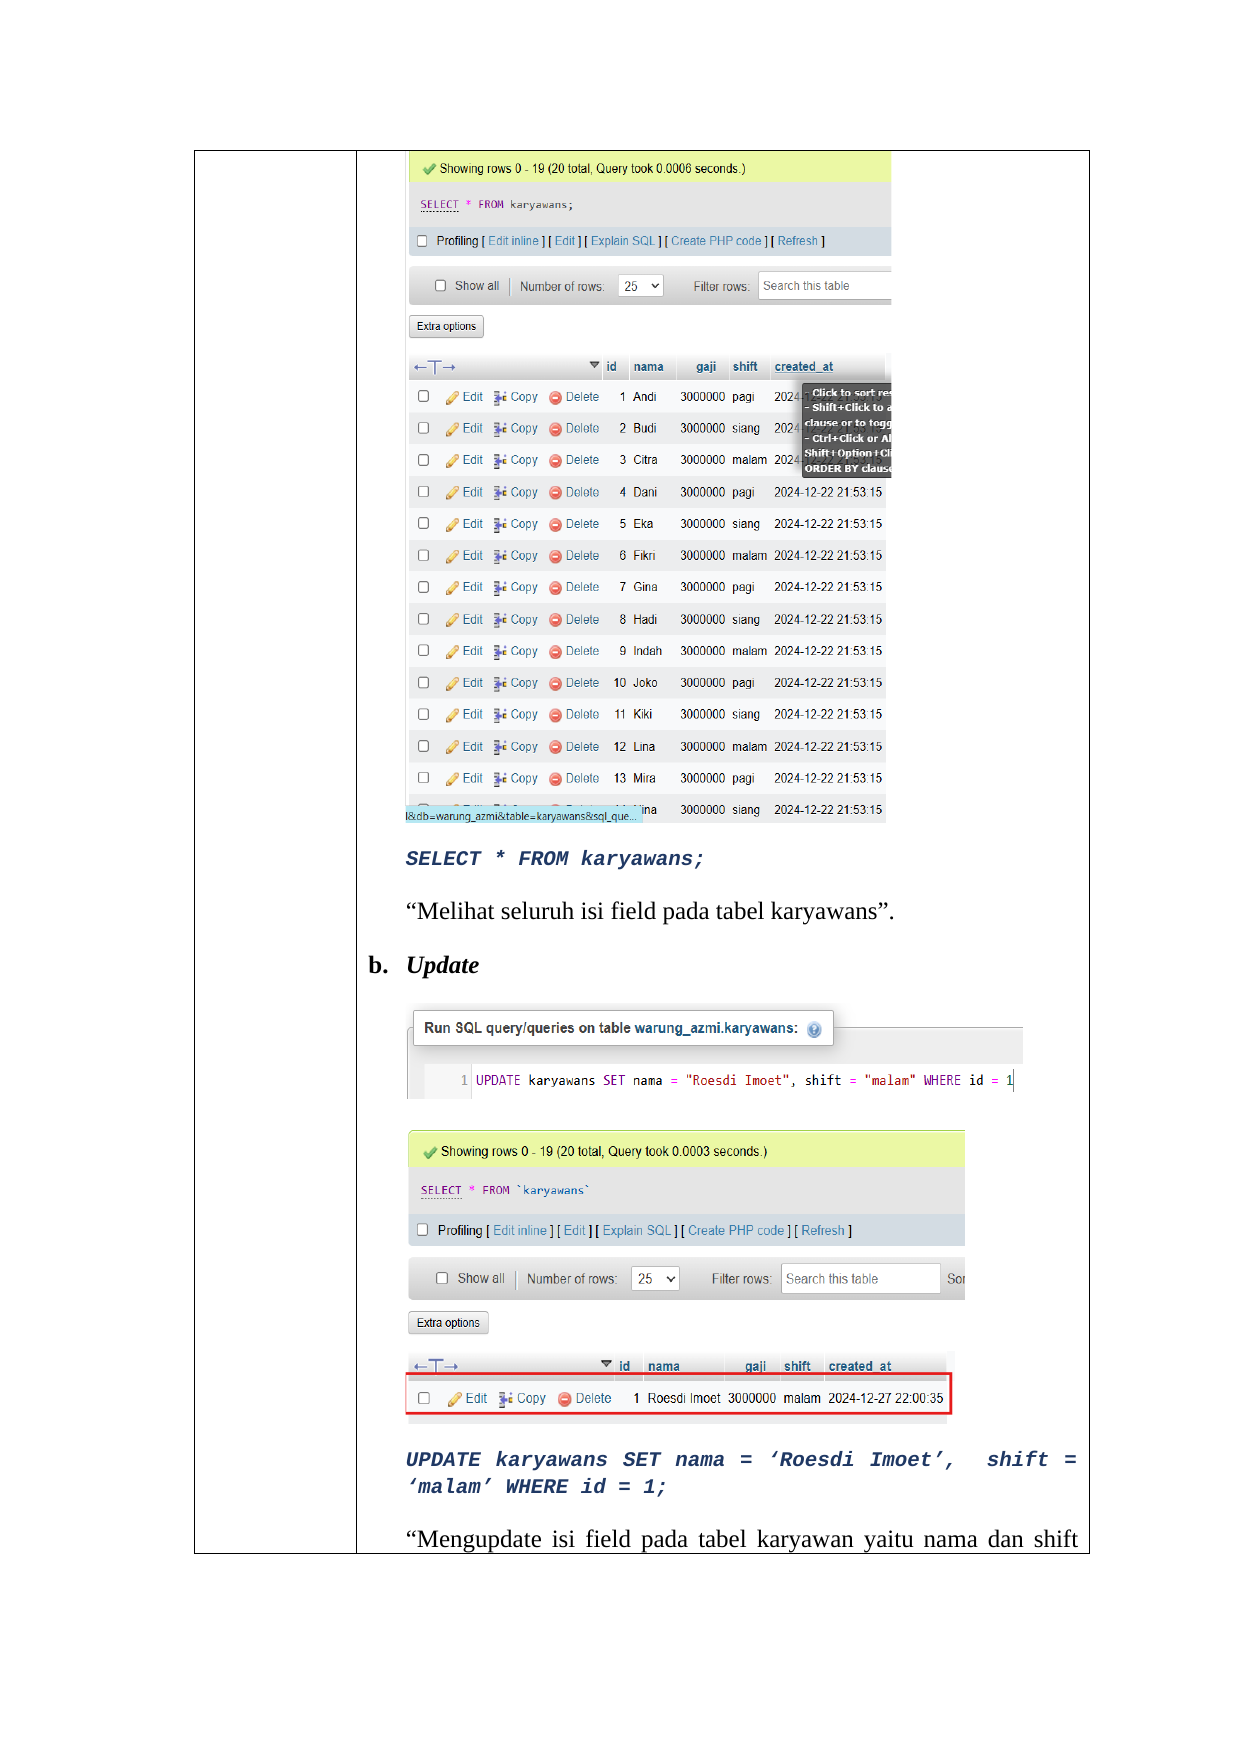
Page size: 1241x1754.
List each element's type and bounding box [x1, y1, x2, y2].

picture [405, 151, 892, 823]
table_cell [357, 151, 1089, 1553]
table_cell [195, 151, 356, 1553]
picture [405, 1123, 965, 1424]
picture [405, 1003, 1023, 1099]
